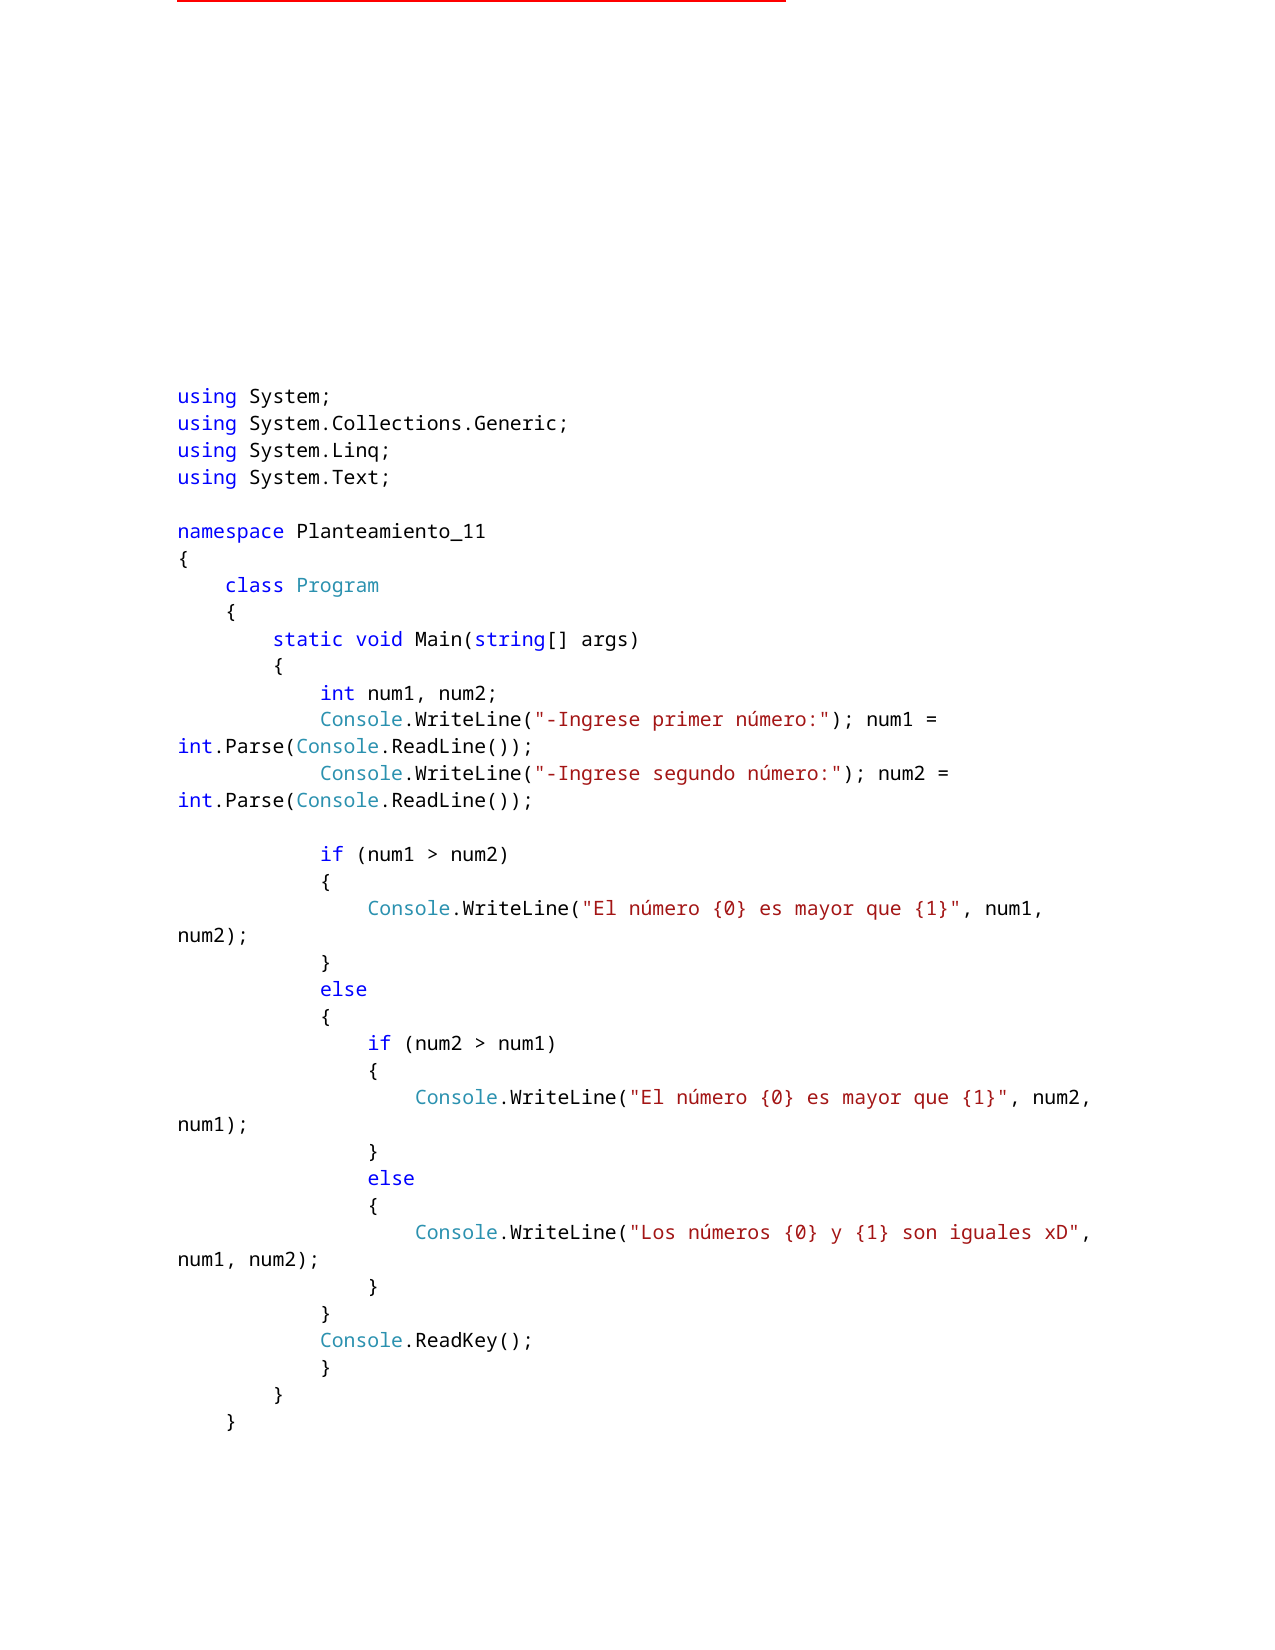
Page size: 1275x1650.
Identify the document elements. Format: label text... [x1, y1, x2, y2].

text { [177, 1002, 1098, 1029]
text } [177, 948, 1098, 976]
text Console.WriteLine("El número {0} es mayor que {1}", num2, num1); [177, 1083, 1098, 1137]
text static void Main(string[] args) [177, 625, 1098, 652]
text { [177, 1056, 1098, 1083]
text Console.WriteLine("-Ingrese segundo número:"); num2 = int.Parse(Console.ReadLine()); [177, 760, 1098, 814]
text } [177, 1380, 1098, 1407]
text { [177, 1191, 1098, 1218]
text { [177, 868, 1098, 894]
text using System; [177, 382, 1098, 409]
text using System.Collections.Generic; [177, 409, 1098, 436]
text Console.ReadKey(); [177, 1326, 1098, 1353]
text } [177, 1299, 1098, 1326]
text Console.WriteLine("Los números {0} y {1} son iguales xD", num1, num2); [177, 1218, 1098, 1272]
text class Program [177, 571, 1098, 598]
text using System.Linq; [177, 436, 1098, 463]
text Console.WriteLine("El número {0} es mayor que {1}", num1, num2); [177, 894, 1098, 948]
text int num1, num2; [177, 679, 1098, 706]
text } [177, 1272, 1098, 1299]
text using System.Text; [177, 463, 1098, 490]
text { [177, 652, 1098, 679]
text } [177, 1353, 1098, 1380]
text if (num2 > num1) [177, 1029, 1098, 1056]
text Console.WriteLine("-Ingrese primer número:"); num1 = int.Parse(Console.ReadLine()); [177, 706, 1098, 760]
text else [177, 1164, 1098, 1191]
text namespace Planteamiento_11 [177, 517, 1098, 544]
text } [177, 1137, 1098, 1164]
text { [177, 598, 1098, 625]
text } [177, 1407, 1098, 1434]
text if (num1 > num2) [177, 841, 1098, 868]
text { [177, 544, 1098, 571]
text else [177, 976, 1098, 1002]
